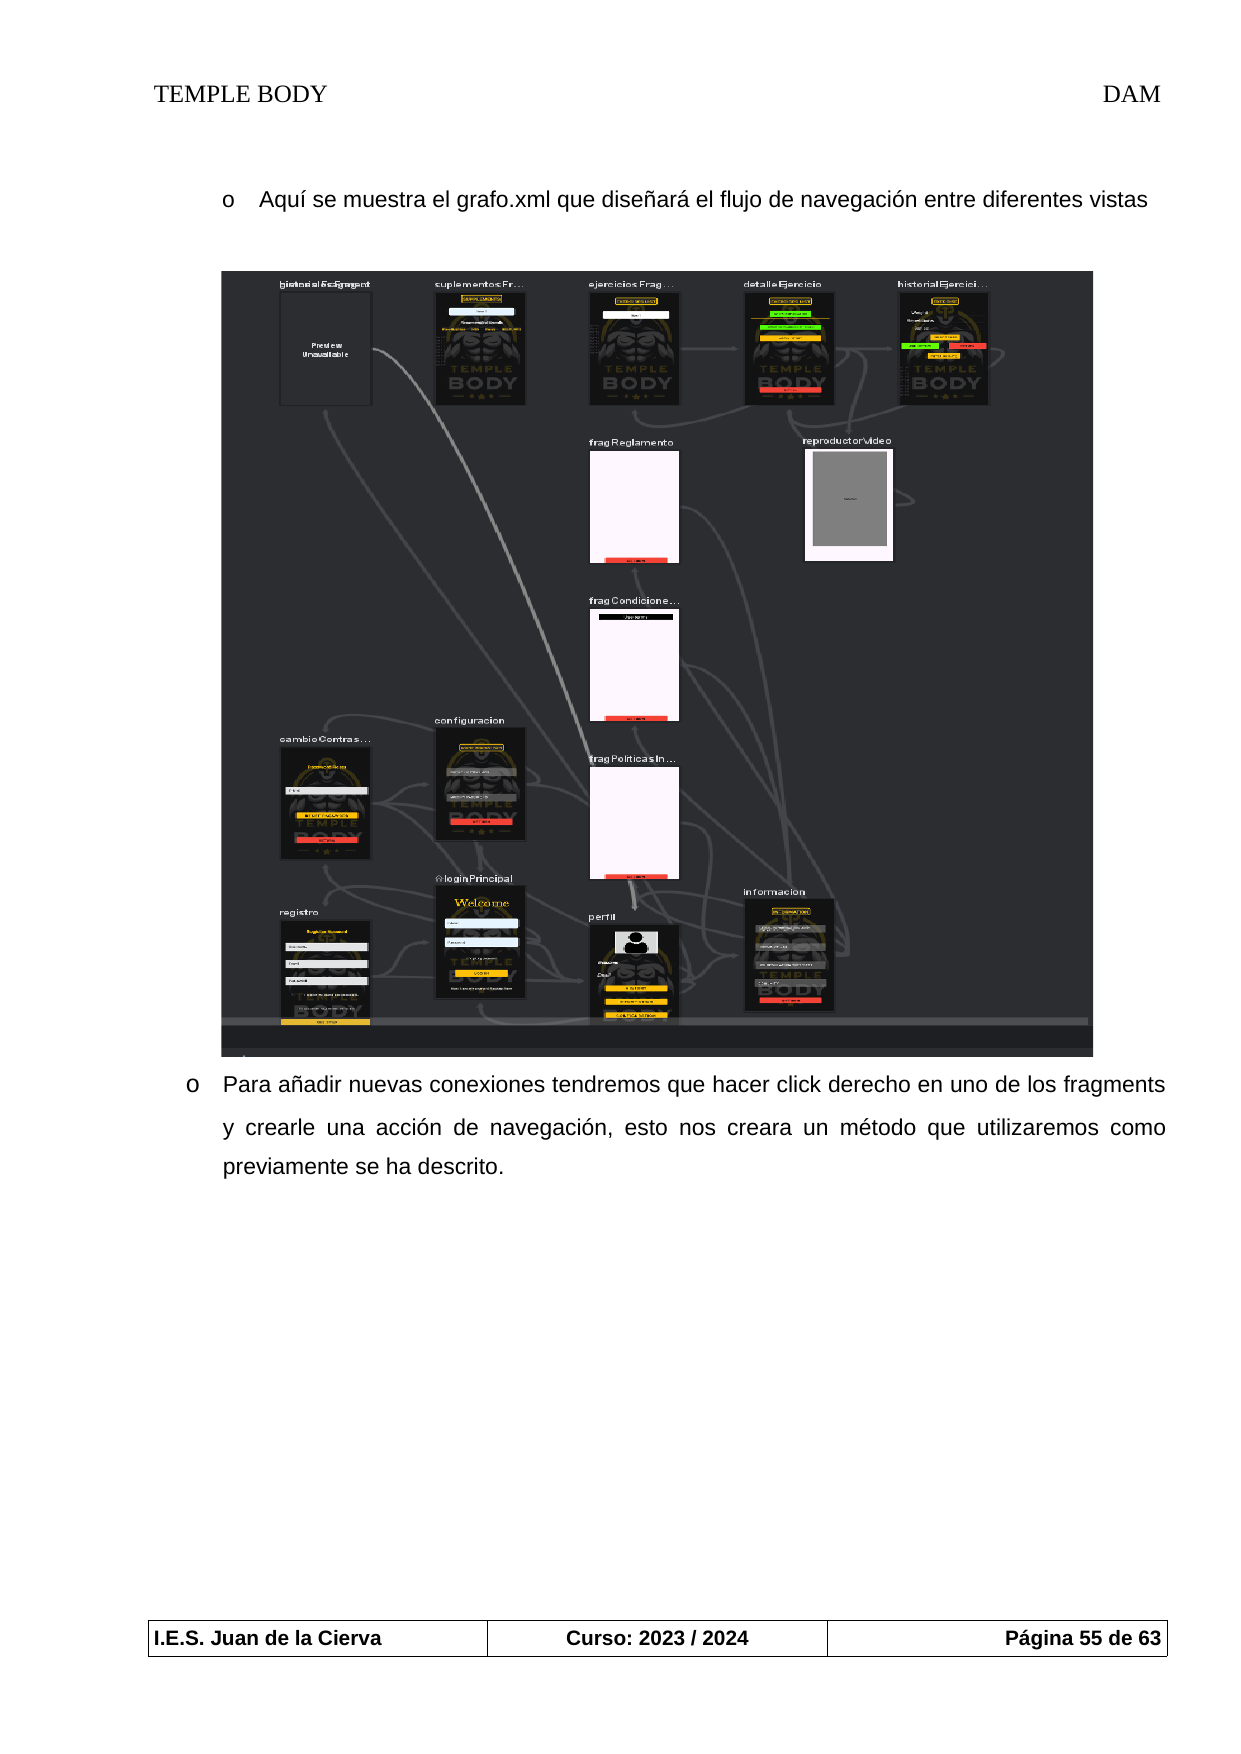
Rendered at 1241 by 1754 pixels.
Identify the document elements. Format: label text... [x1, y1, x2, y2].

list Para añadir nuevas conexiones tendremos que hacer click derecho en uno de los fragments y crearle una acción de navegación, esto nos creara un método que utilizaremos como previamente se ha descrito. [185, 1071, 1167, 1179]
picture [221, 271, 1094, 1057]
list Aquí se muestra el grafo.xml que diseñará el flujo de navegación entre diferentes vistas [221, 186, 1167, 214]
